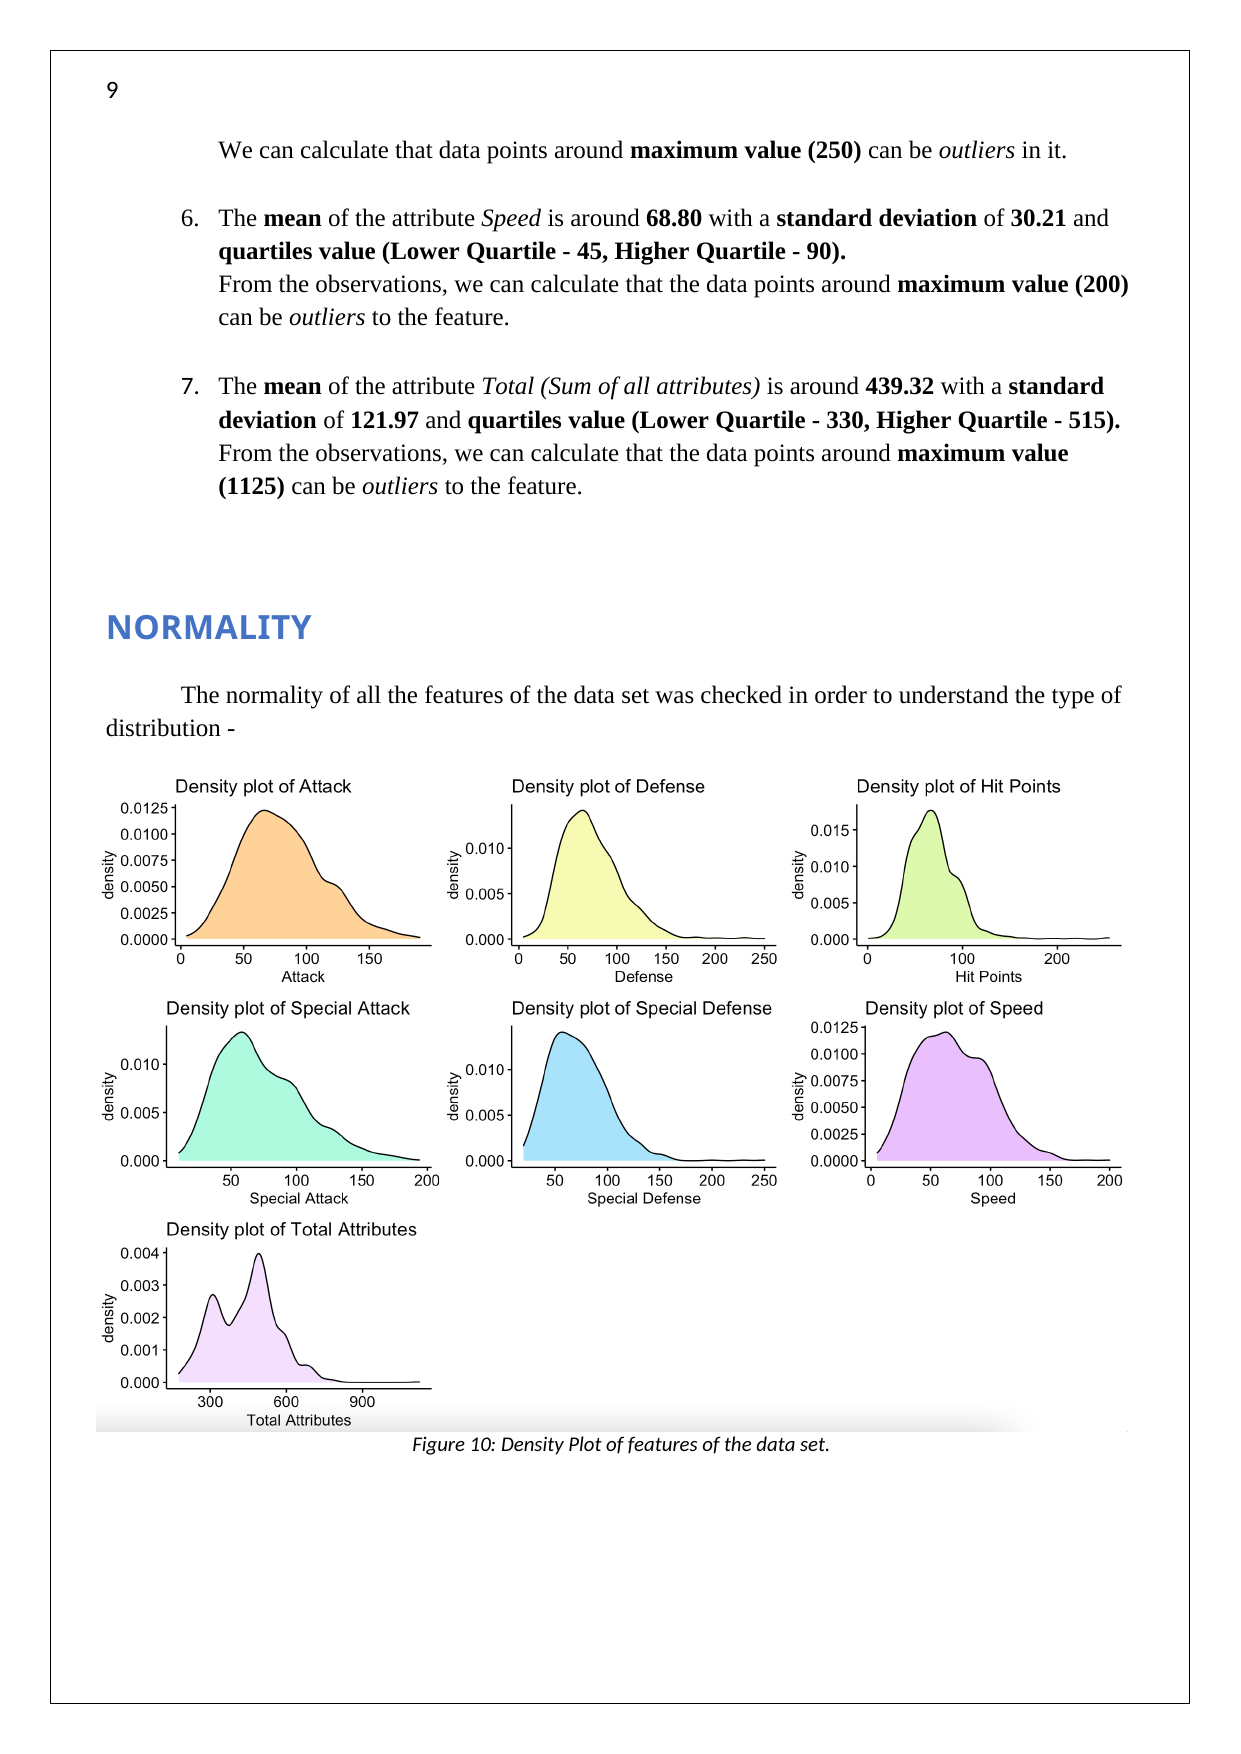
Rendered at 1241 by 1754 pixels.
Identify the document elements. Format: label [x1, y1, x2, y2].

picture [96, 775, 1128, 1432]
